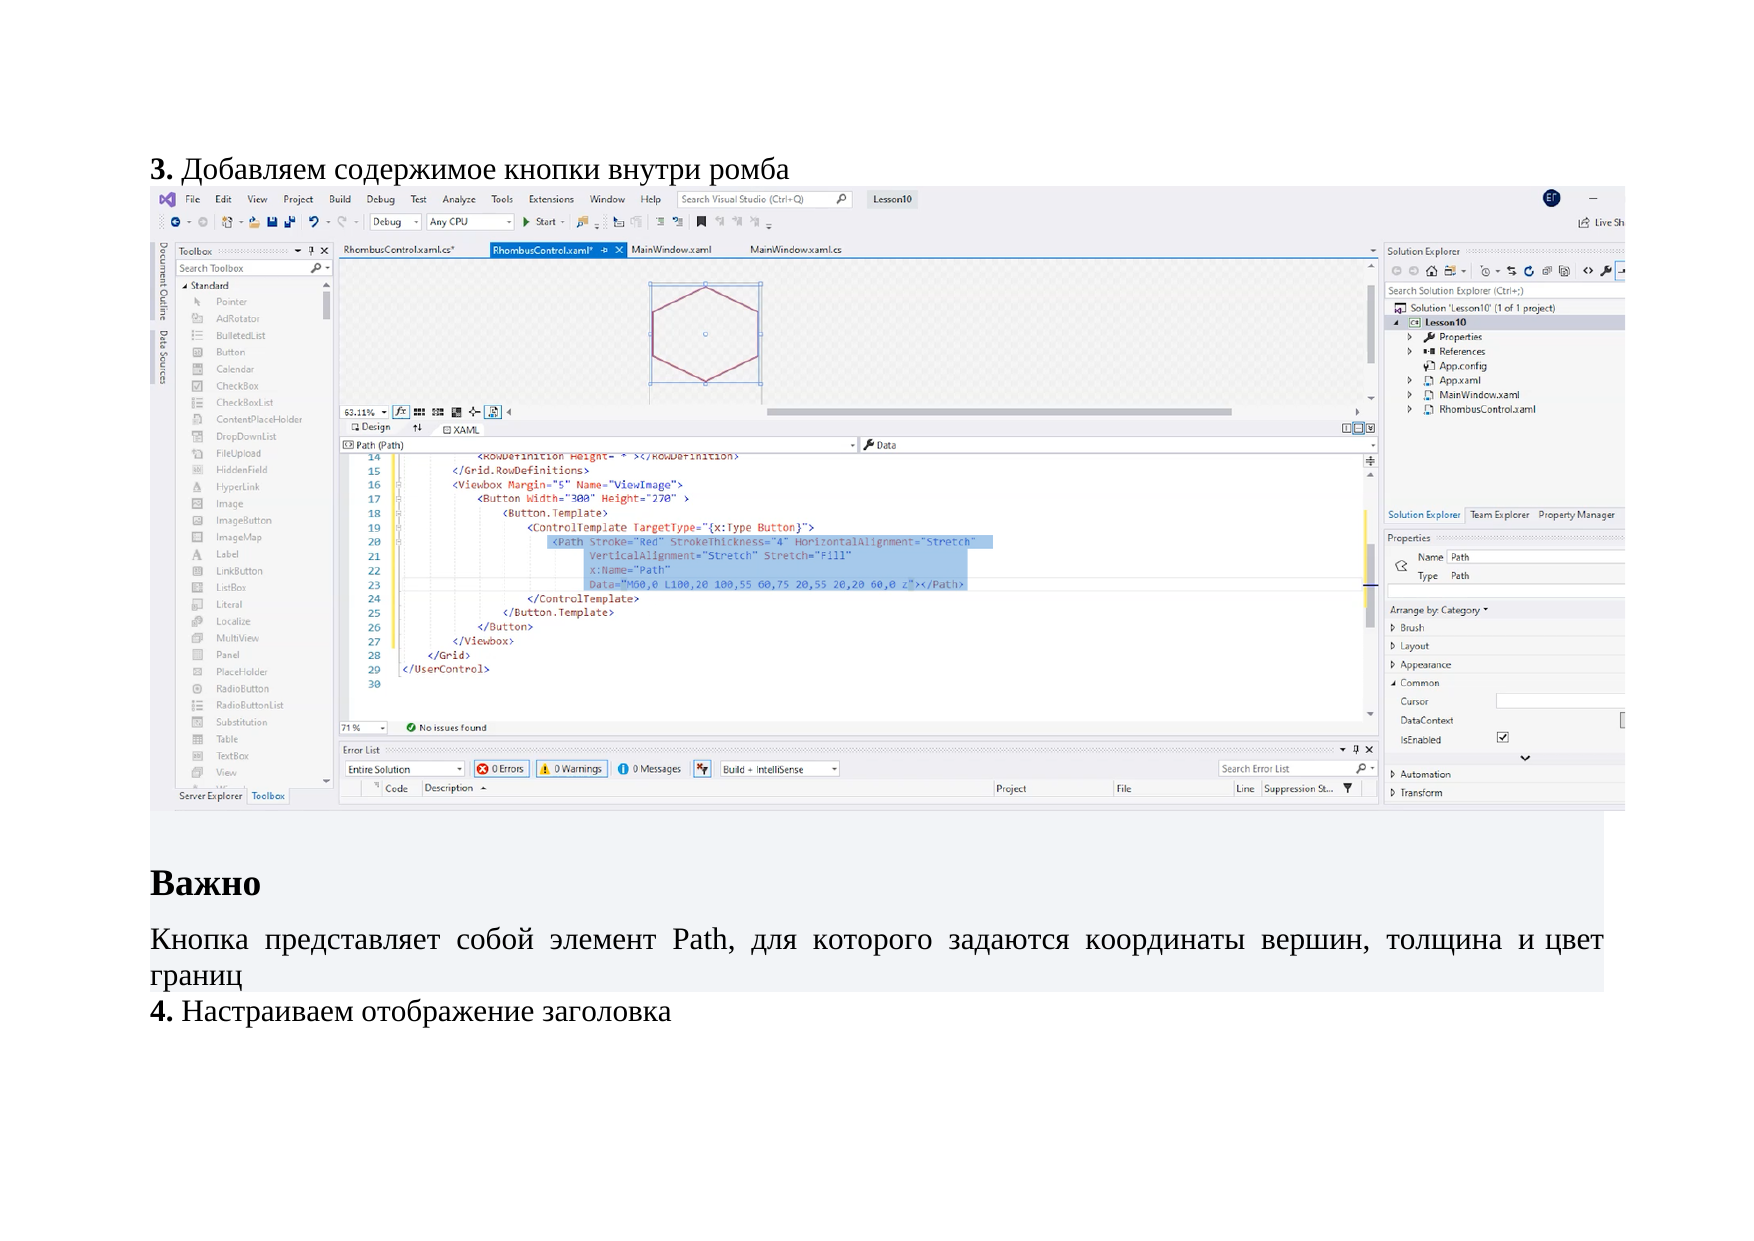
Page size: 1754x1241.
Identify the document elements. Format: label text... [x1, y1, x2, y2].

picture [150, 186, 1626, 811]
text 4. Настраиваем отображение заголовка [150, 992, 1604, 1028]
text Важно [150, 860, 1604, 903]
text 3. Добавляем содержимое кнопки внутри ромба [150, 150, 1604, 186]
text Кнопка представляет собой элемент Path, для которого задаются координаты вершин, толщина и цвет границ [150, 920, 1604, 992]
